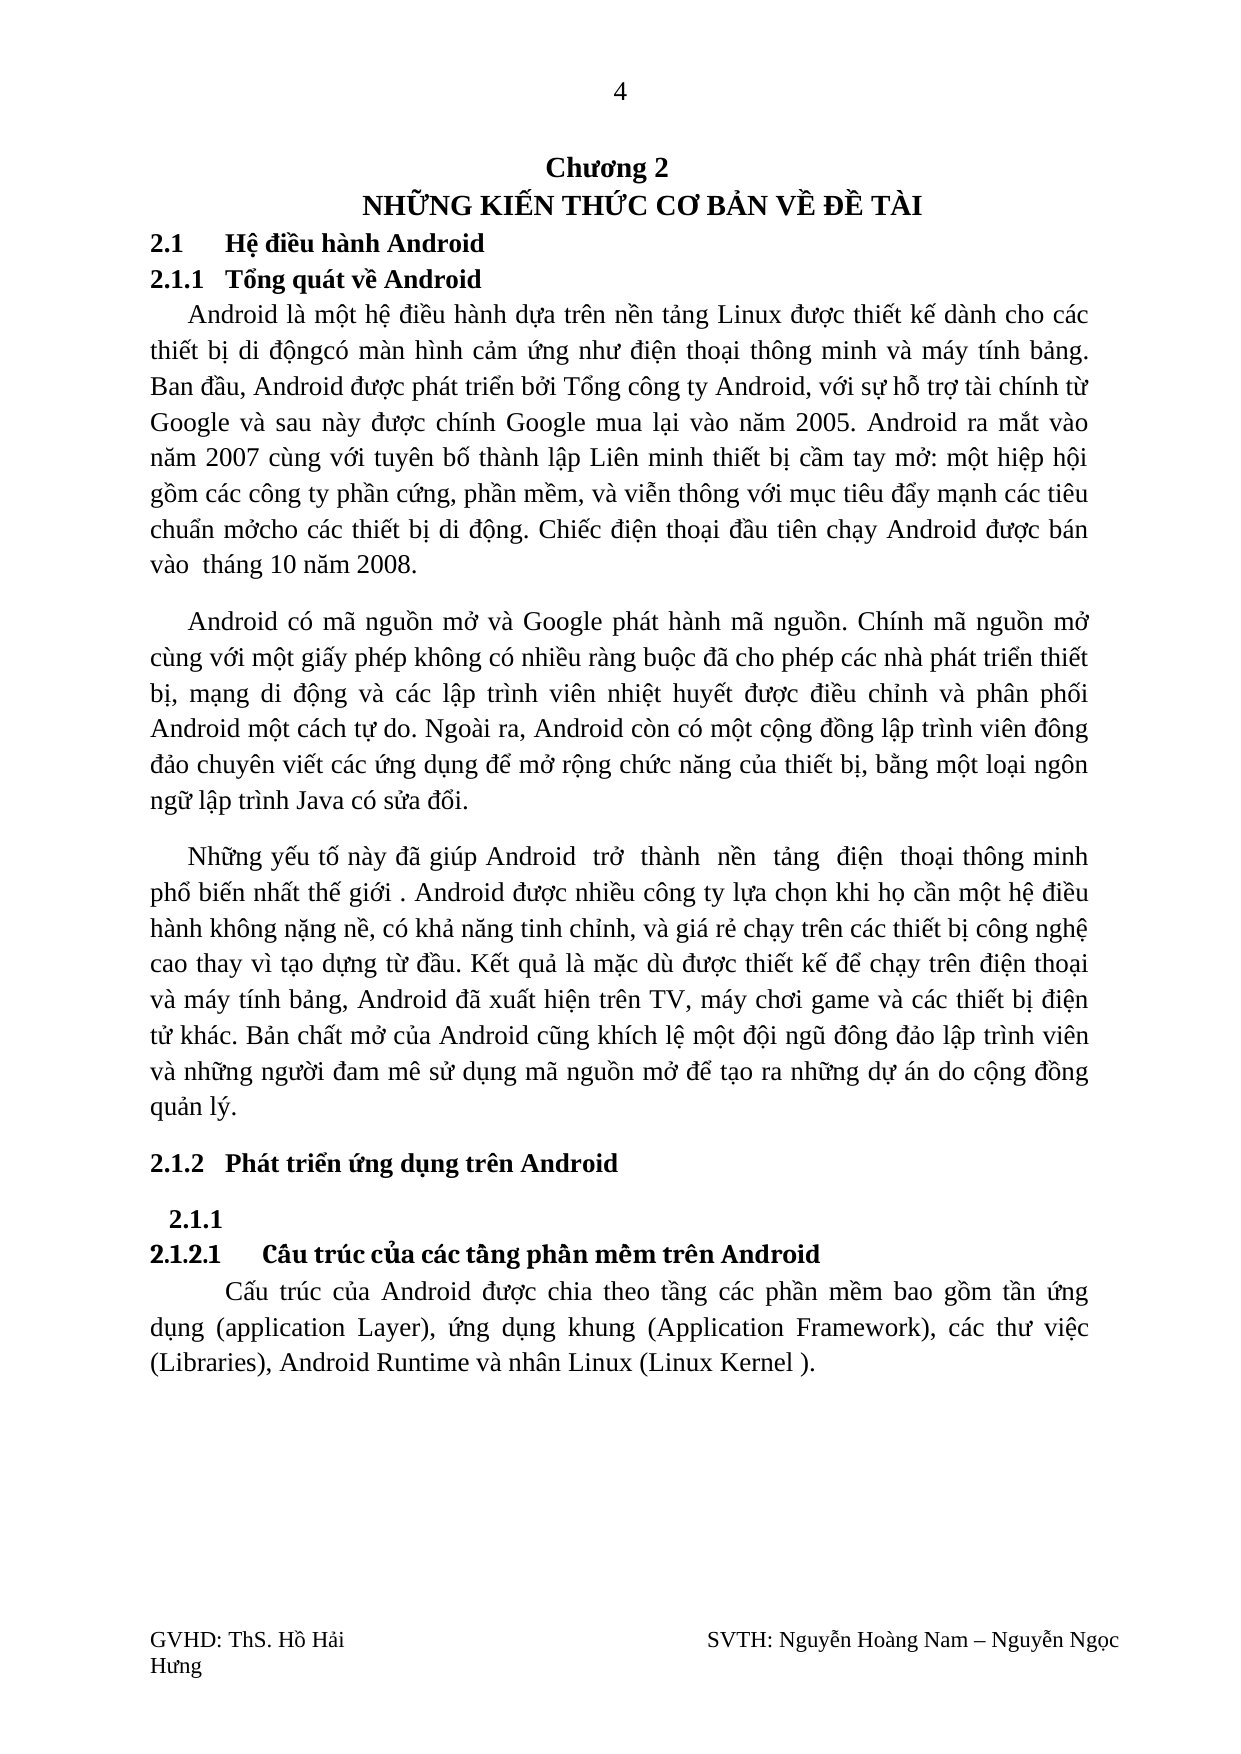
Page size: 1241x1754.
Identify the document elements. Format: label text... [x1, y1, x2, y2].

subtitle Tổng quát về Android [150, 263, 1090, 294]
text Android có mã nguồn mở và Google phát hành mã nguồn. Chính mã nguồn mở cùng với một giấy phép không có nhiều ràng buộc đã cho phép các nhà phát triển thiết bị, mạng di động và các lập trình viên nhiệt huyết được điều chỉnh và phân phối Android một cách tự do. Ngoài ra, Android còn có một cộng đồng lập trình viên đông đảo chuyên viết các ứng dụng để mở rộng chức năng của thiết bị, bằng một loại ngôn ngữ lập trình Java có sửa đổi. [150, 605, 1090, 815]
subtitle Cấu trúc của các tầng phần mềm trên Android [150, 1239, 1090, 1271]
text Cấu trúc của Android được chia theo tầng các phần mềm bao gồm tần ứng dụng (application Layer), ứng dụng khung (Application Framework), các thư việc (Libraries), Android Runtime và nhân Linux (Linux Kernel ). [150, 1275, 1090, 1378]
subtitle Hệ điều hành Android [150, 227, 1090, 258]
text Những yếu tố này đã giúp Android trở thành nền tảng điện thoại thông minh phổ biến nhất thế giới . Android được nhiều công ty lựa chọn khi họ cần một hệ điều hành không nặng nề, có khả năng tinh chỉnh, và giá rẻ chạy trên các thiết bị công nghệ cao thay vì tạo dựng từ đầu. Kết quả là mặc dù được thiết kế để chạy trên điện thoại và máy tính bảng, Android đã xuất hiện trên TV, máy chơi game và các thiết bị điện tử khác. Bản chất mở của Android cũng khích lệ một đội ngũ đông đảo lập trình viên và những người đam mê sử dụng mã nguồn mở để tạo ra những dự án do cộng đồng quản lý. [150, 840, 1090, 1122]
subtitle Phát triển ứng dụng trên Android [150, 1147, 1090, 1178]
subtitle NHỮNG KIẾN THỨC CƠ BẢN VỀ ĐỀ TÀI [150, 150, 1090, 222]
text Android là một hệ điều hành dựa trên nền tảng Linux được thiết kế dành cho các thiết bị di độngcó màn hình cảm ứng như điện thoại thông minh và máy tính bảng. Ban đầu, Android được phát triển bởi Tổng công ty Android, với sự hỗ trợ tài chính từ Google và sau này được chính Google mua lại vào năm 2005. Android ra mắt vào năm 2007 cùng với tuyên bố thành lập Liên minh thiết bị cầm tay mở: một hiệp hội gồm các công ty phần cứng, phần mềm, và viễn thông với mục tiêu đẩy mạnh các tiêu chuẩn mởcho các thiết bị di động. Chiếc điện thoại đầu tiên chạy Android được bán vào tháng 10 năm 2008. [150, 298, 1090, 580]
